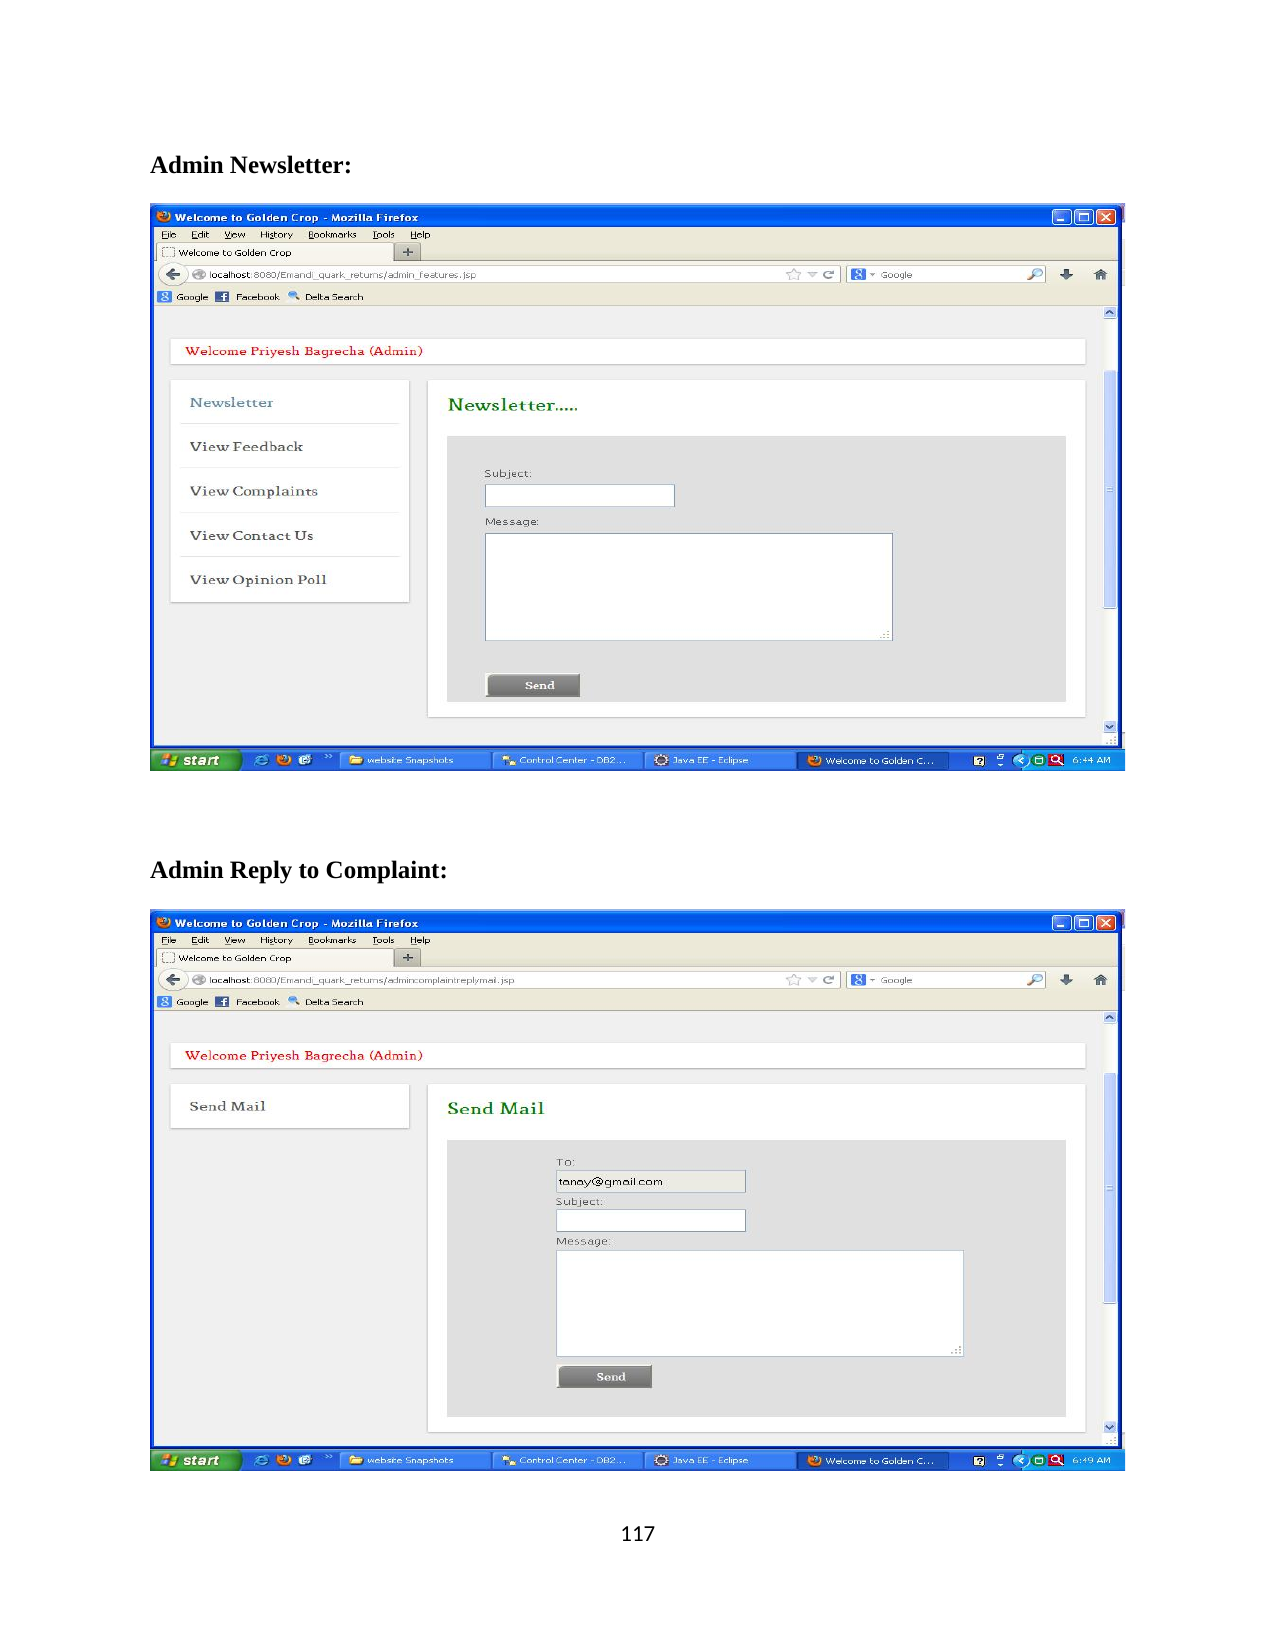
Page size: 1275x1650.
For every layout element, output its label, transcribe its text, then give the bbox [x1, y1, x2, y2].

text Admin Reply to Complaint: [150, 855, 1125, 884]
picture [150, 203, 1125, 771]
picture [150, 909, 1125, 1471]
text Admin Newsletter: [150, 150, 1125, 179]
